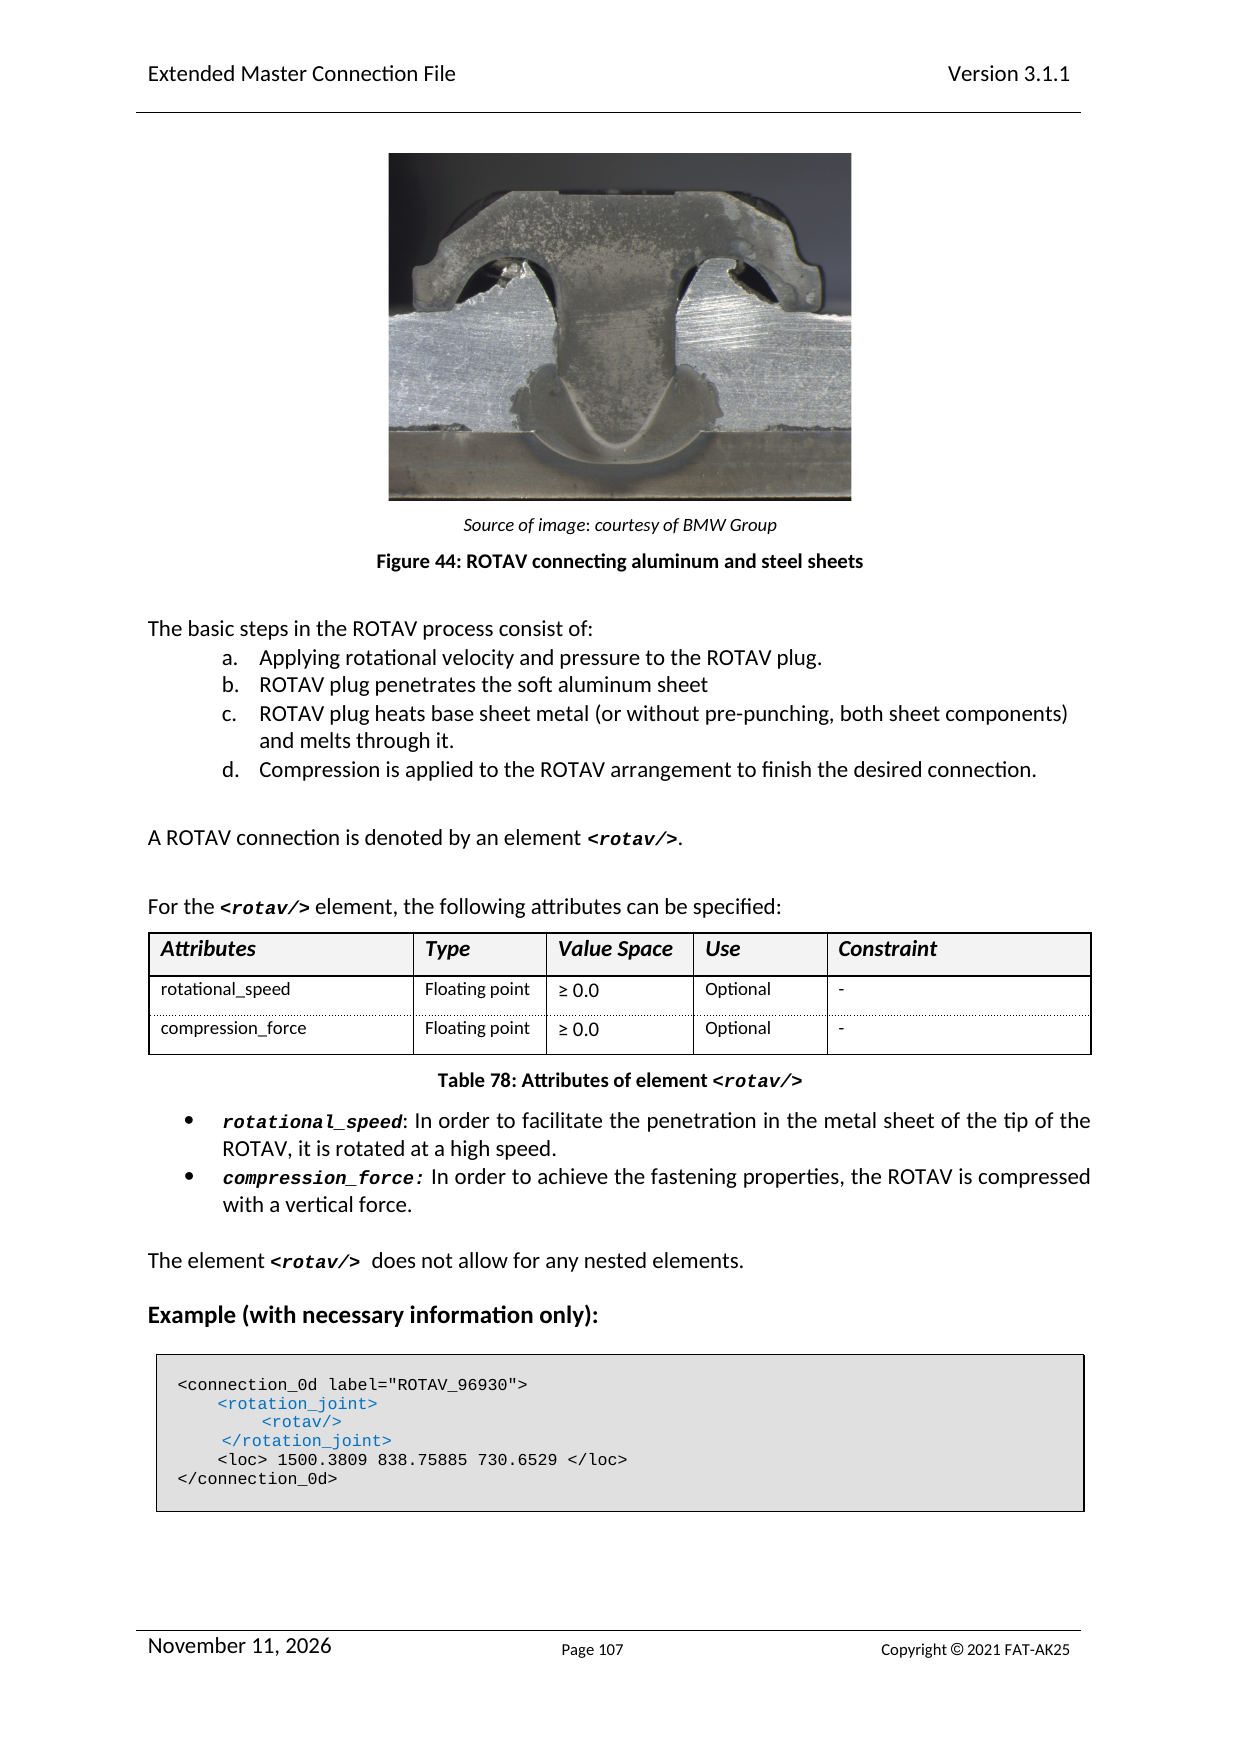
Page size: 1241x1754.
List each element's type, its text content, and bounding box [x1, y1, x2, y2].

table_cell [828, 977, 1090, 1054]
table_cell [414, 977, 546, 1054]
list Compression is applied to the ROTAV arrangement to finish the desired connection. [222, 755, 1092, 783]
text <rotation_joint> [157, 1392, 1083, 1411]
text </connection_0d> [157, 1467, 1083, 1486]
text Source of image: courtesy of BMW Group [148, 513, 1092, 536]
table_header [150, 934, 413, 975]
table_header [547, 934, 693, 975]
picture [388, 153, 852, 501]
list ROTAV plug heats base sheet metal (or without pre-punching, both sheet components) and melts through it. [222, 699, 1092, 755]
list Applying rotational velocity and pressure to the ROTAV plug. [222, 643, 1092, 671]
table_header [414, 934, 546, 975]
text <rotav/> [157, 1411, 1083, 1430]
text <loc> 1500.3809 838.75885 730.6529 </loc> [157, 1449, 1083, 1467]
text For the <rotav/> element, the following attributes can be specified: [148, 892, 1092, 920]
list compression_force: In order to achieve the fastening properties, the ROTAV is compressed with a vertical force. [185, 1162, 1092, 1218]
text </rotation_joint> [157, 1430, 1083, 1449]
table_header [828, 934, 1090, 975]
text Example (with necessary information only): [148, 1299, 1092, 1329]
text <connection_0d label="ROTAV_96930"> [157, 1373, 1083, 1392]
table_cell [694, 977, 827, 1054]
text Table : Attributes of element <rotav/> [148, 1067, 1092, 1093]
text The basic steps in the ROTAV process consist of: [148, 614, 1092, 643]
list ROTAV plug penetrates the soft aluminum sheet [222, 671, 1092, 699]
text The element <rotav/> does not allow for any nested elements. [148, 1246, 1092, 1274]
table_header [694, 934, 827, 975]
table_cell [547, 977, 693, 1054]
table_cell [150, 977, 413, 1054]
text Figure 44: ROTAV connecting aluminum and steel sheets [148, 549, 1092, 574]
list rotational_speed: In order to facilitate the penetration in the metal sheet of the tip of the ROTAV, it is rotated at a high speed. [185, 1106, 1092, 1162]
text A ROTAV connection is denoted by an element <rotav/>. [148, 823, 1092, 851]
